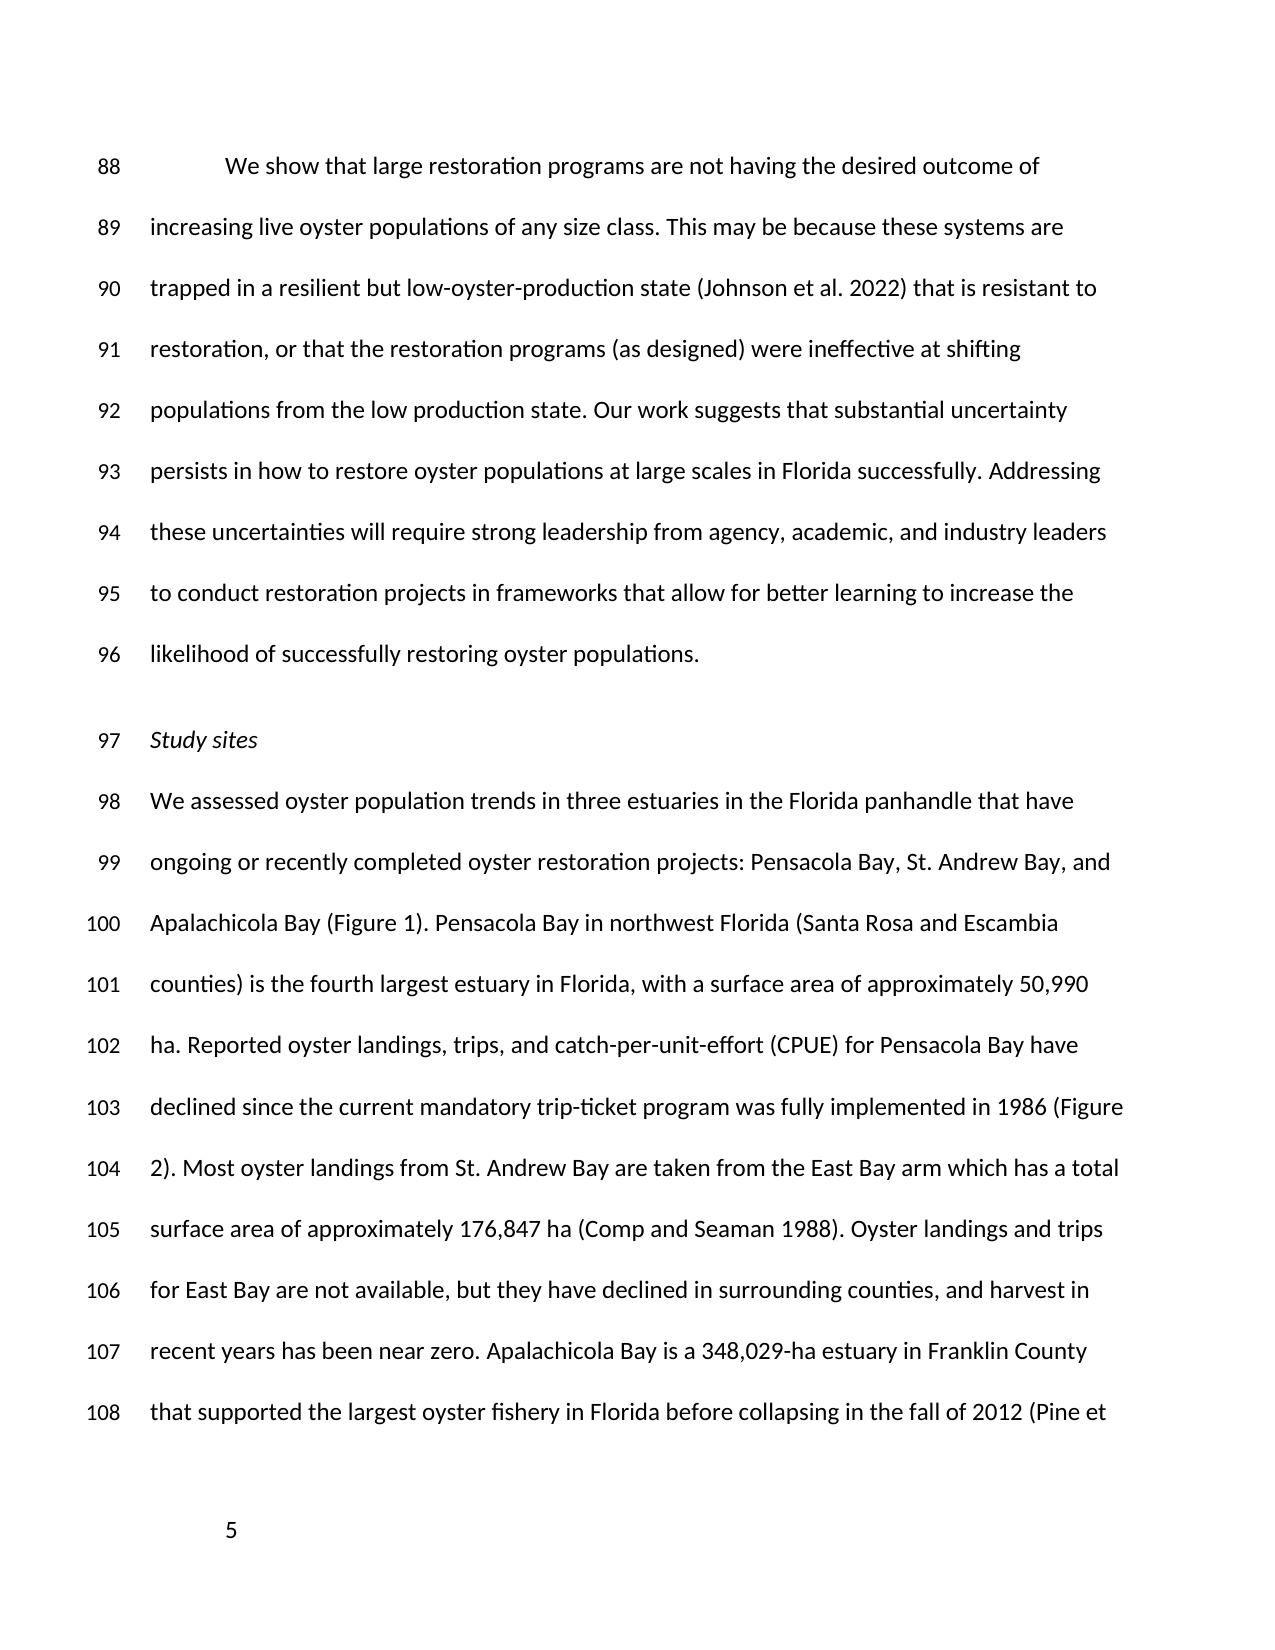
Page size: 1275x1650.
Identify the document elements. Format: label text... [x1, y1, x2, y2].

subtitle Study sites [150, 724, 1125, 755]
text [150, 785, 1125, 1426]
text We show that large restoration programs are not having the desired outcome of increasing live oyster populations of any size class. This may be because these systems are trapped in a resilient but low-oyster-production state (Johnson et al. 2022) that is resistant to restoration, or that the restoration programs (as designed) were ineffective at shifting populations from the low production state. Our work suggests that substantial uncertainty persists in how to restore oyster populations at large scales in Florida successfully. Addressing these uncertainties will require strong leadership from agency, academic, and industry leaders to conduct restoration projects in frameworks that allow for better learning to increase the likelihood of successfully restoring oyster populations. [150, 150, 1125, 669]
